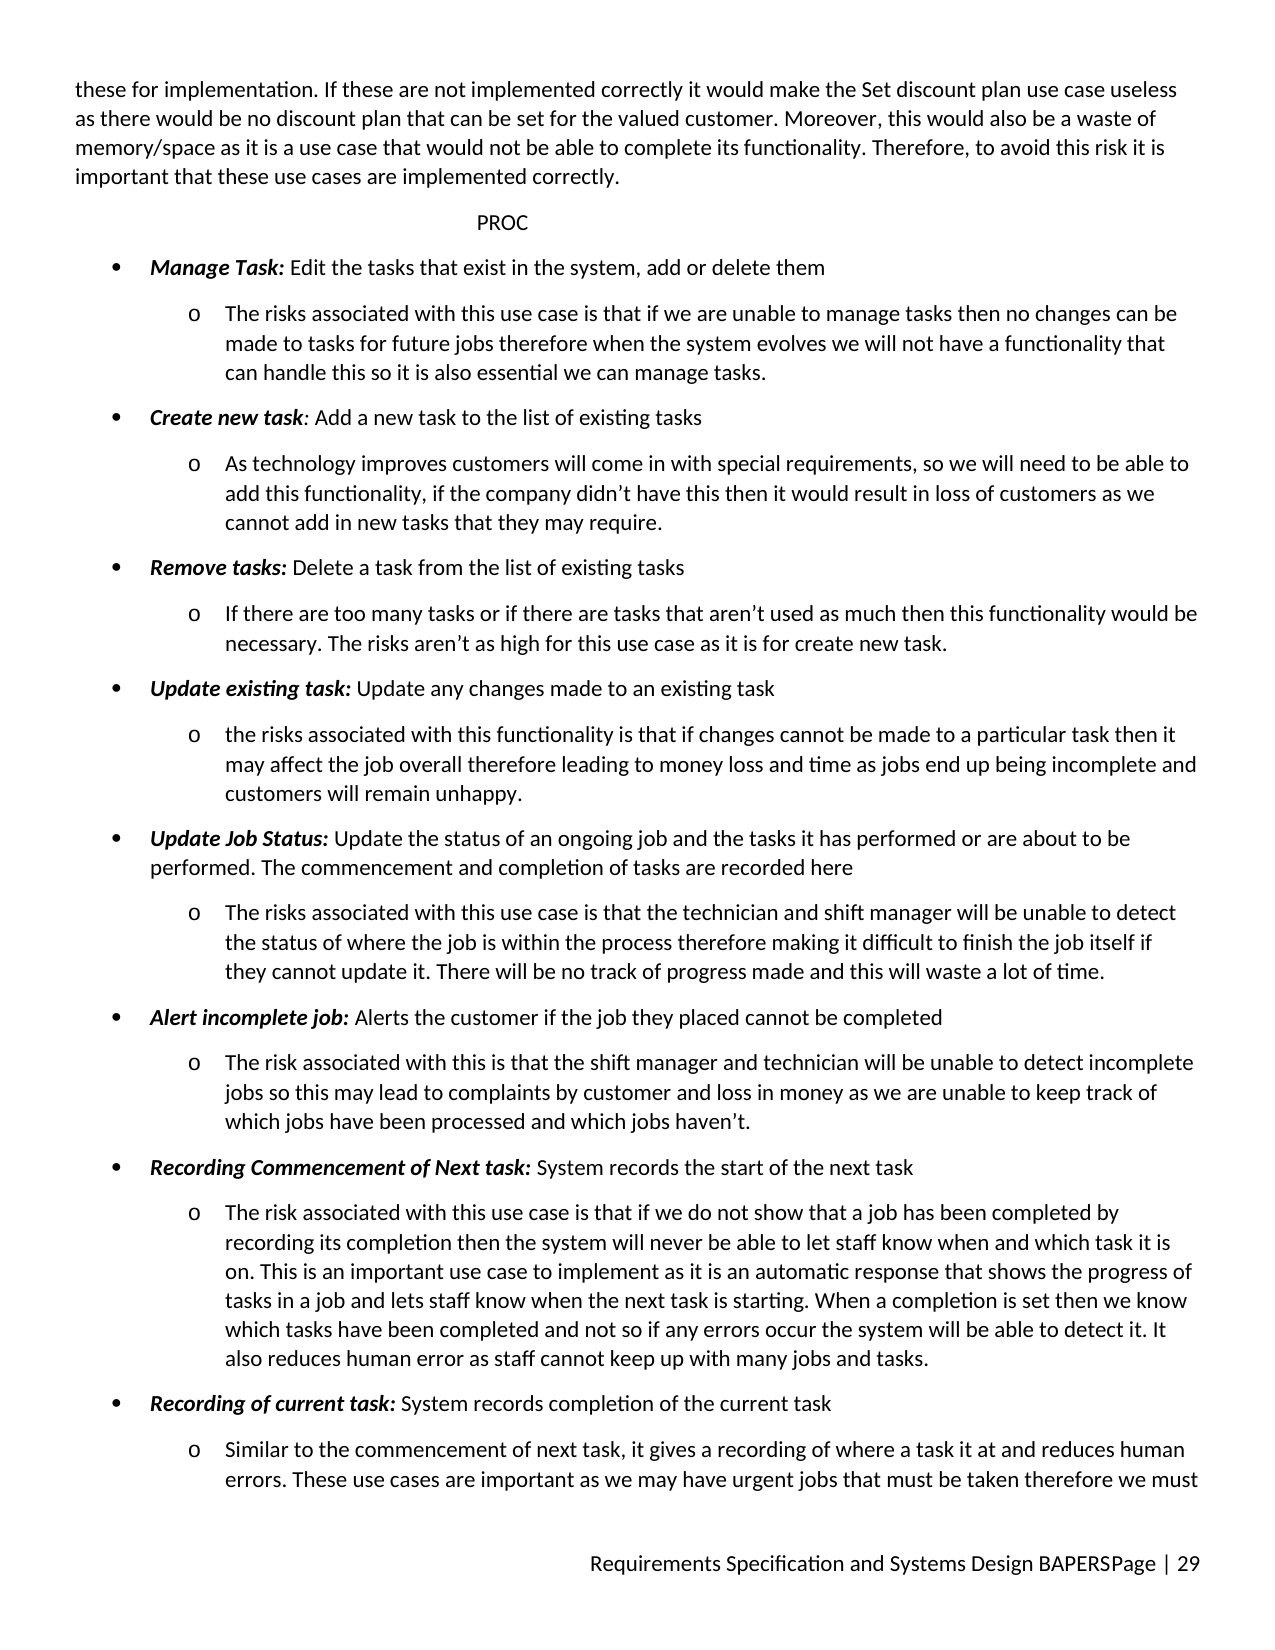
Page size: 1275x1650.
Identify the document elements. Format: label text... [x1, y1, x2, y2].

list the risks associated with this functionality is that if changes cannot be made to a particular task then it may affect the job overall therefore leading to money loss and time as jobs end up being incomplete and customers will remain unhappy. [187, 720, 1200, 807]
list The risks associated with this use case is that the technician and shift manager will be unable to detect the status of where the job is within the process therefore making it difficult to finish the job itself if they cannot update it. There will be no track of progress made and this will waste a lot of time. [187, 898, 1200, 985]
list Recording of current task: System records completion of the current task [112, 1389, 1200, 1417]
list The risk associated with this is that the shift manager and technician will be unable to detect incomplete jobs so this may lead to complaints by customer and loss in money as we are unable to keep track of which jobs have been processed and which jobs haven’t. [187, 1048, 1200, 1135]
list Remove tasks: Delete a task from the list of existing tasks [112, 553, 1200, 581]
list Create new task: Add a new task to the list of existing tasks [112, 403, 1200, 431]
list If there are too many tasks or if there are tasks that aren’t used as much then this functionality would be necessary. The risks aren’t as high for this use case as it is for create new task. [187, 599, 1200, 657]
list Alert incomplete job: Alerts the customer if the job they placed cannot be completed [112, 1003, 1200, 1031]
list Recording Commencement of Next task: System records the start of the next task [112, 1153, 1200, 1181]
list Update existing task: Update any changes made to an existing task [112, 674, 1200, 702]
list The risks associated with this use case is that if we are unable to manage tasks then no changes can be made to tasks for future jobs therefore when the system evolves we will not have a functionality that can handle this so it is also essential we can manage tasks. [187, 299, 1200, 386]
list Update Job Status: Update the status of an ongoing job and the tasks it has performed or are about to be performed. The commencement and completion of tasks are recorded here [112, 824, 1200, 881]
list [187, 1435, 1200, 1493]
list The risk associated with this use case is that if we do not show that a job has been completed by recording its completion then the system will never be able to let staff know when and which task it is on. This is an important use case to implement as it is an automatic response that shows the progress of tasks in a job and lets staff know when the next task is starting. When a completion is set then we know which tasks have been completed and not so if any errors occur the system will be able to detect it. It also reduces human error as staff cannot keep up with many jobs and tasks. [187, 1198, 1200, 1372]
list As technology improves customers will come in with special requirements, so we will need to be able to add this functionality, if the company didn’t have this then it would result in loss of customers as we cannot add in new tasks that they may require. [187, 449, 1200, 536]
list Manage Task: Edit the tasks that exist in the system, add or delete them [112, 253, 1200, 281]
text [75, 75, 1200, 190]
text PROC [75, 208, 1200, 236]
